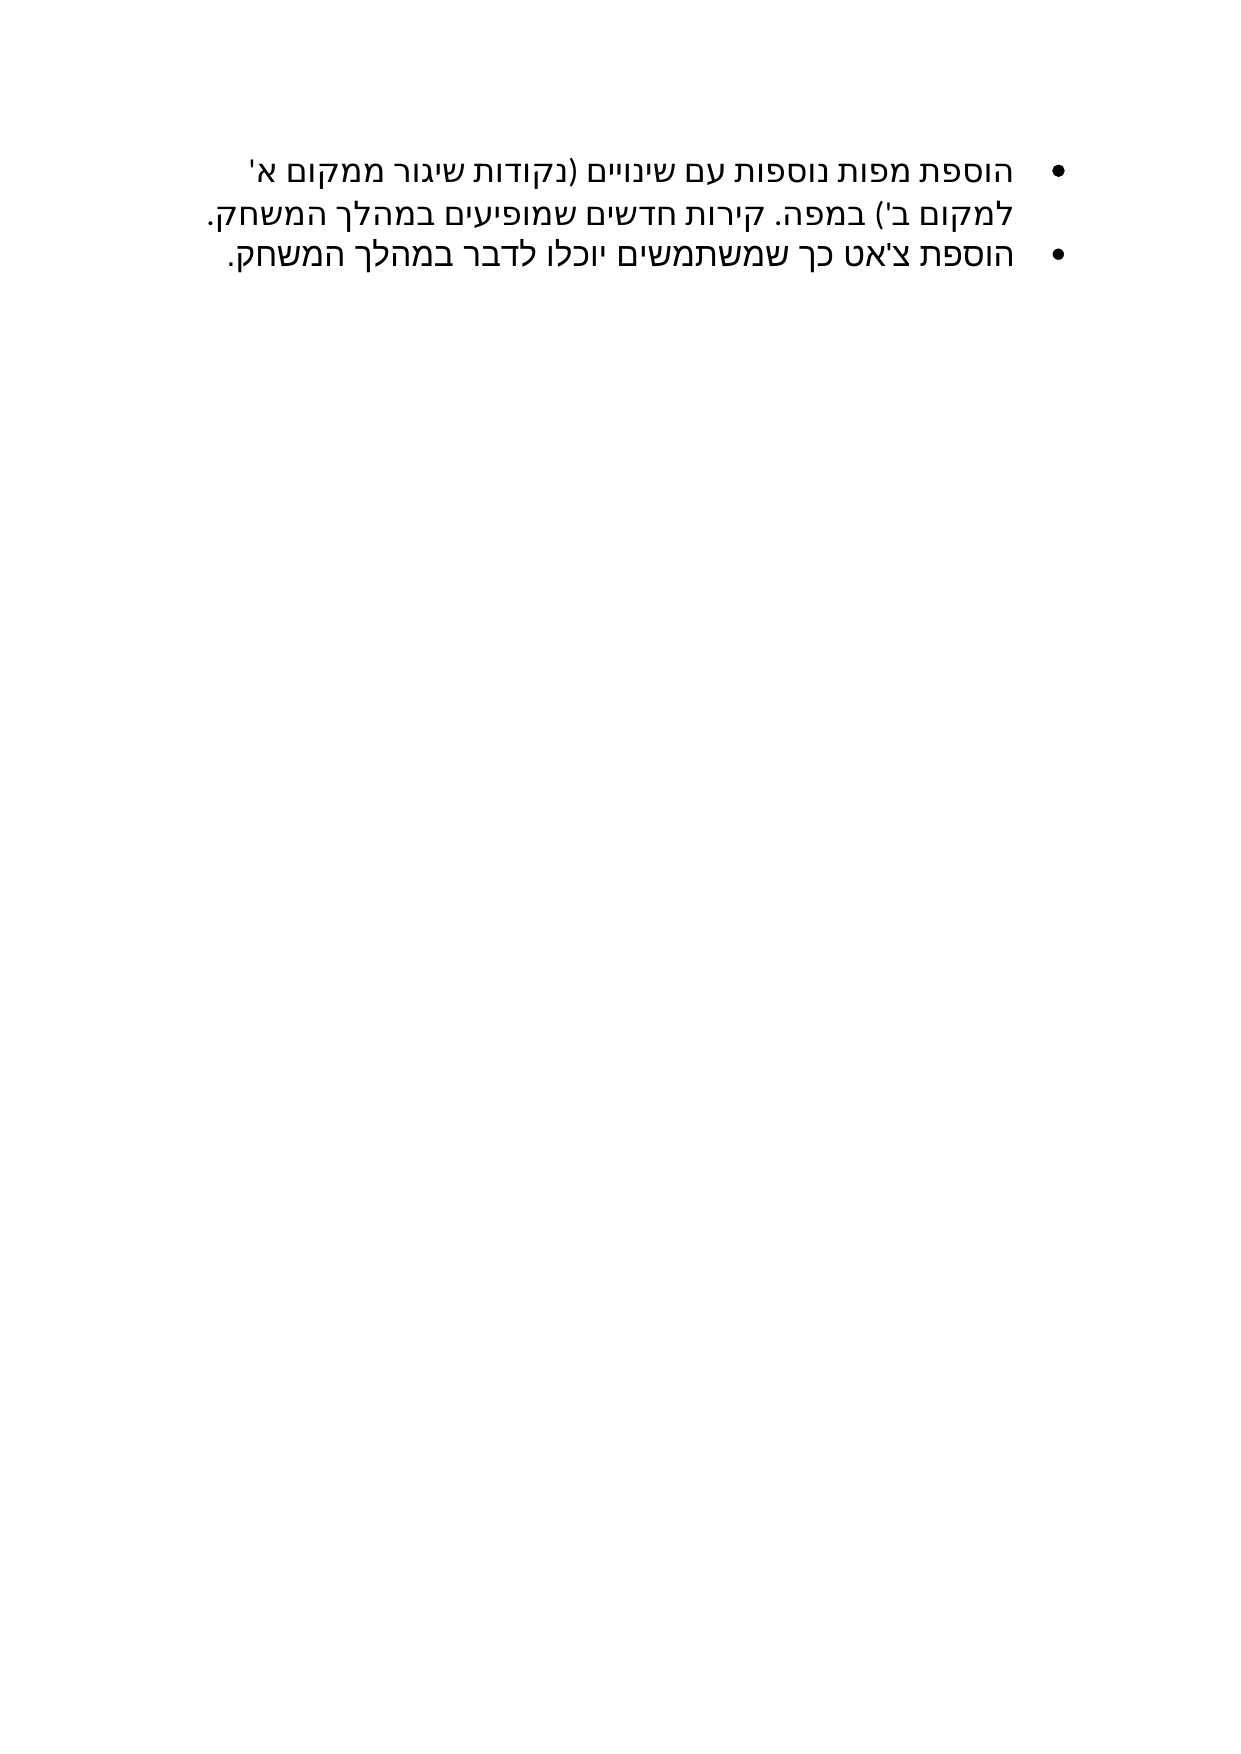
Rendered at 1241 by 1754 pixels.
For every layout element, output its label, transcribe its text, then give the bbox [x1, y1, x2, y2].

list הוספת צ'אט כך שמשתמשים יוכלו לדבר במהלך המשחק. [187, 235, 1053, 274]
list הוספת מפות נוספות עם שינויים (נקודות שיגור ממקום א' למקום ב') במפה. קירות חדשים שמופיעים במהלך המשחק. [187, 150, 1053, 233]
